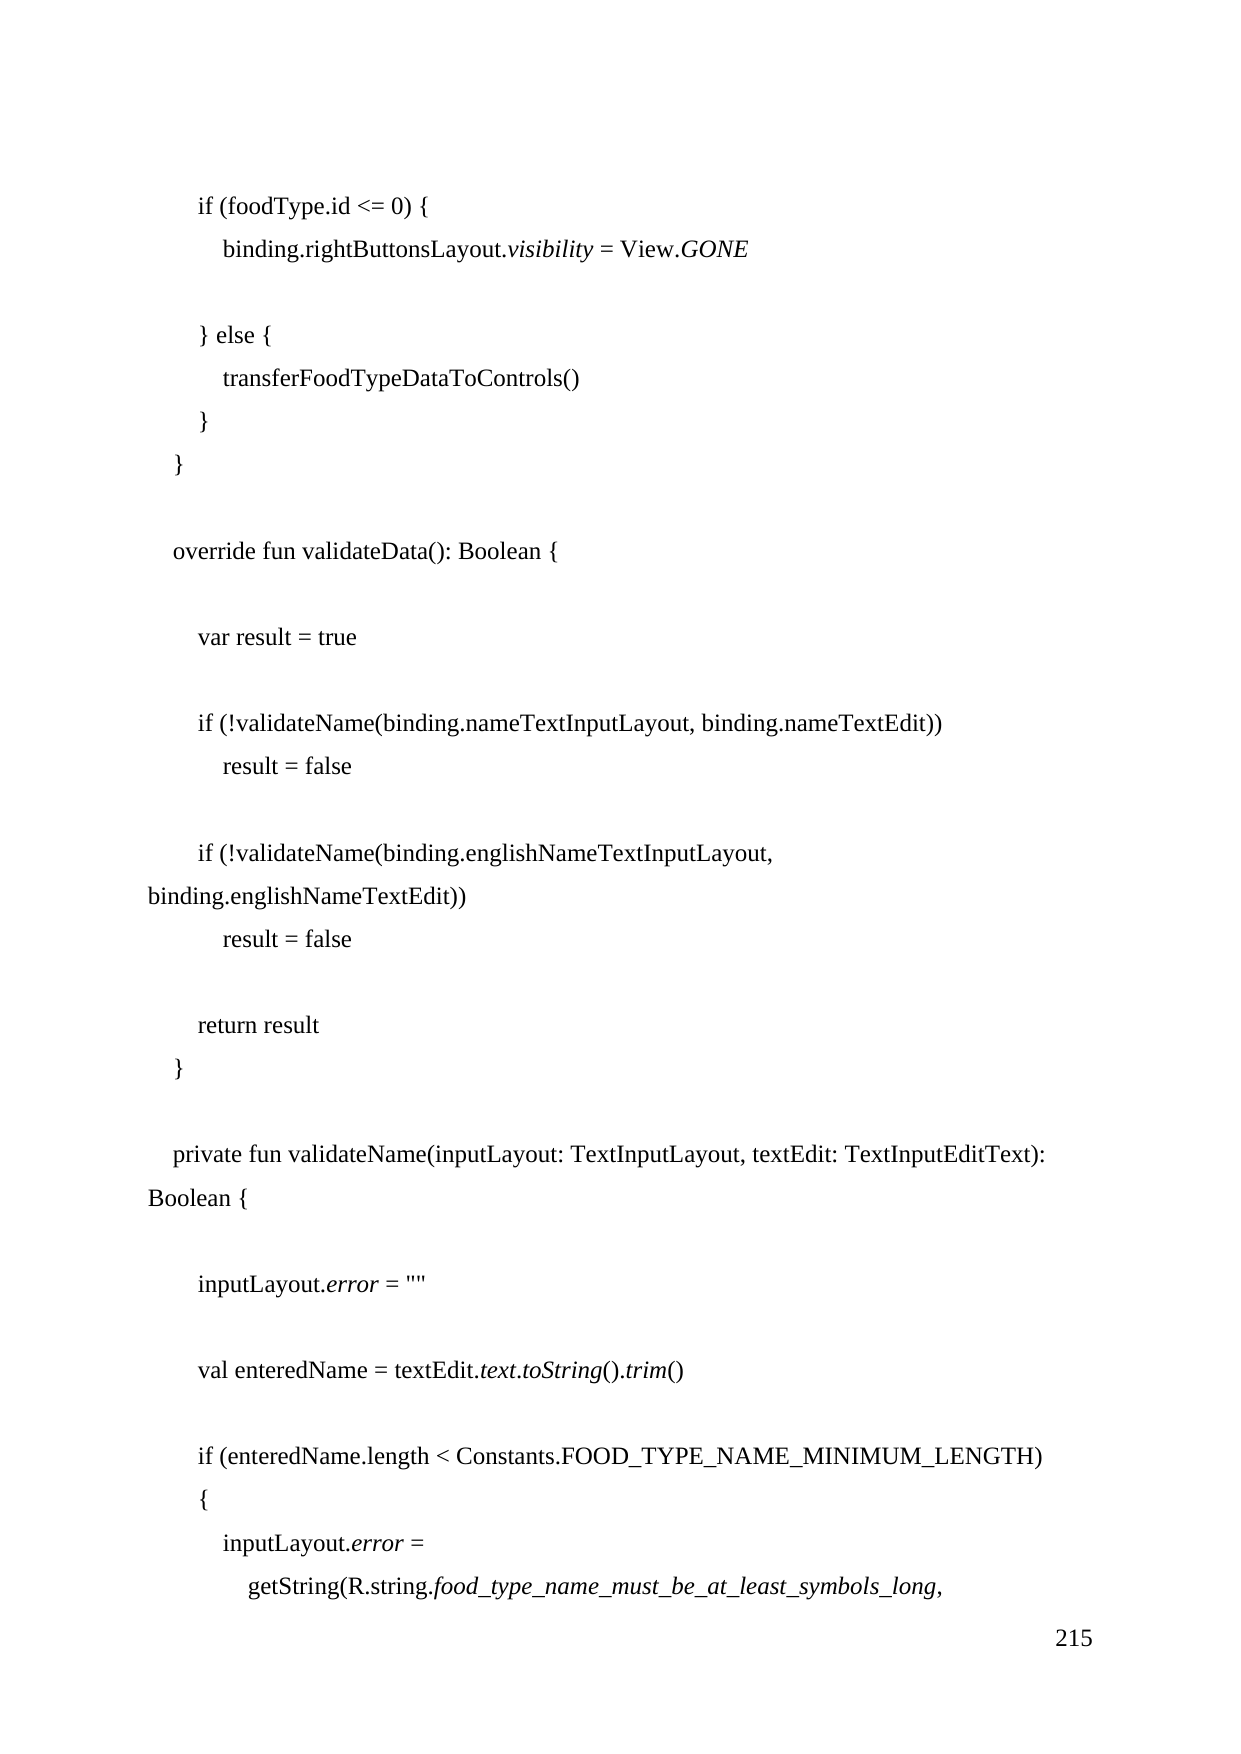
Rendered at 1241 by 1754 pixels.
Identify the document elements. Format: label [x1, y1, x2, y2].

text [148, 148, 1093, 1599]
